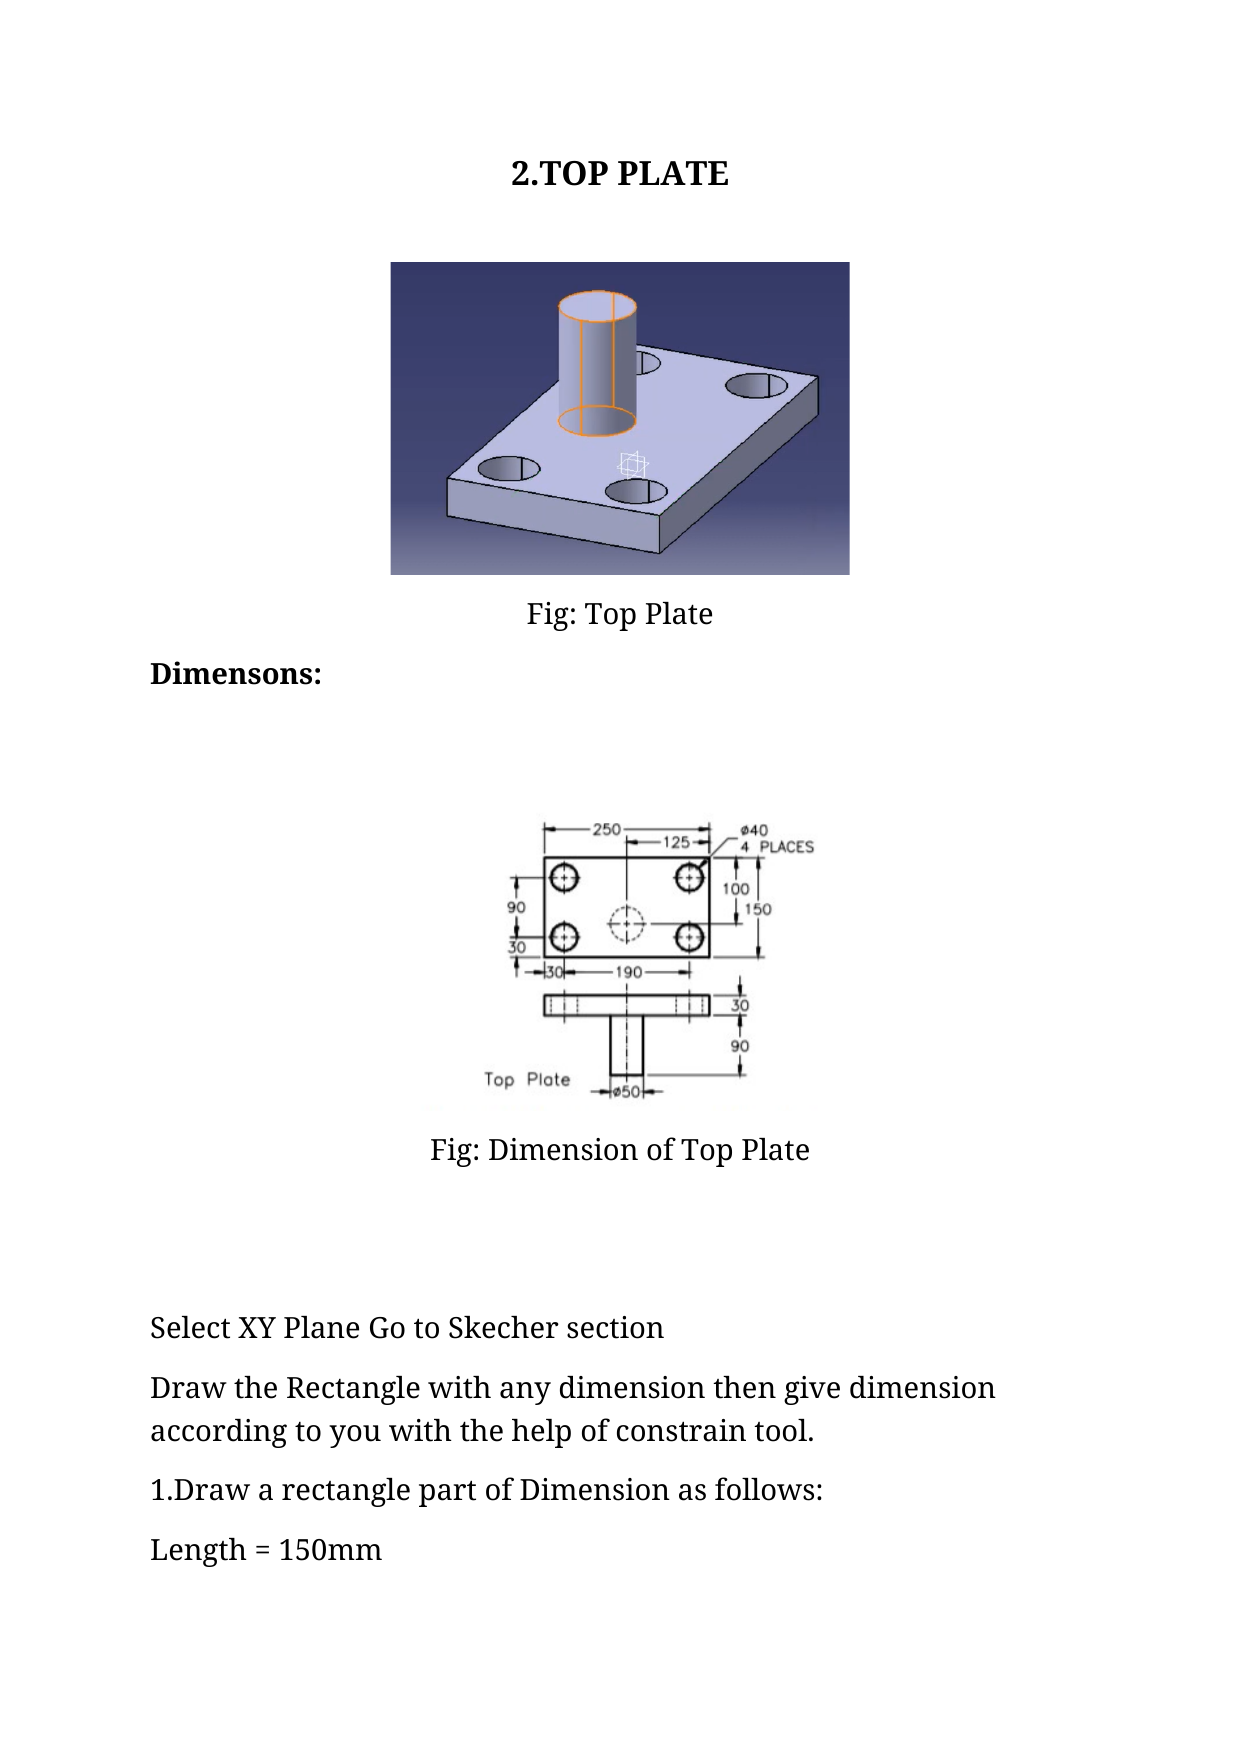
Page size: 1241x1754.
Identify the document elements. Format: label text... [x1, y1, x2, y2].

text Fig: Dimension of Top Plate [150, 1129, 1090, 1169]
picture [401, 772, 839, 1111]
text Fig: Top Plate [150, 593, 1090, 633]
text 2.TOP PLATE [150, 150, 1090, 195]
text Select XY Plane Go to Skecher section [150, 1308, 1090, 1347]
text 1.Draw a rectangle part of Dimension as follows: [150, 1469, 1090, 1509]
picture [390, 262, 850, 575]
text Length = 150mm [150, 1529, 1090, 1568]
text Dimensons: [150, 653, 1090, 693]
text Draw the Rectangle with any dimension then give dimension according to you with the help of constrain tool. [150, 1367, 1090, 1449]
